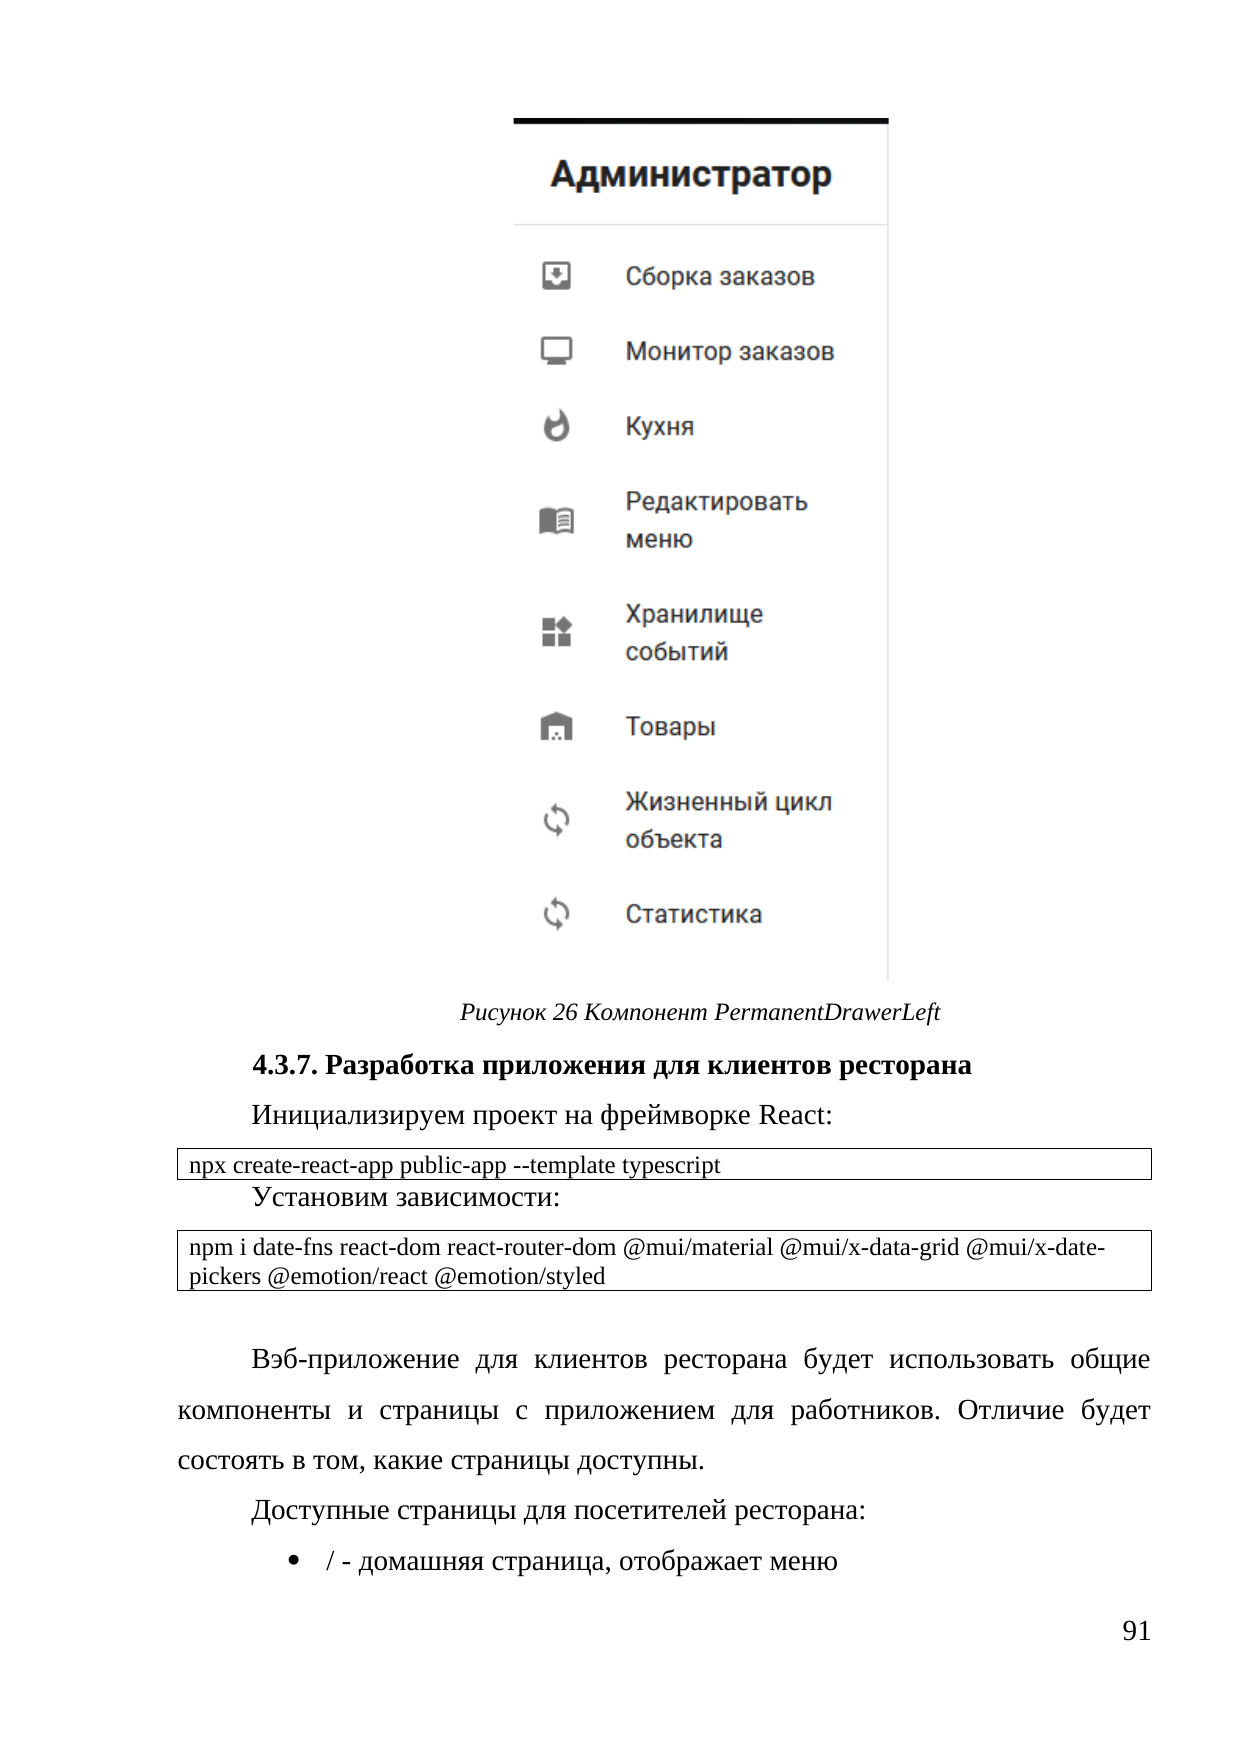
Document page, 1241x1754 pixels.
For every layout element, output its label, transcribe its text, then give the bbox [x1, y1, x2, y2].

text Установим зависимости: [177, 1180, 1152, 1213]
picture [513, 118, 889, 981]
table_header npm i date-fns react-dom react-router-dom @mui/material @mui/x-data-grid @mui/x-date-pickers @emotion/react @emotion/styled [178, 1231, 1151, 1290]
text Доступные страницы для посетителей ресторана: [177, 1492, 1152, 1526]
table_header npx create-react-app public-app --template typescript [178, 1149, 1151, 1178]
list / - домашняя страница, отображает меню [288, 1543, 1152, 1576]
text Инициализируем проект на фреймворке React: [177, 1097, 1152, 1131]
text Рисунок 26 Компонент PermanentDrawerLeft [177, 997, 1152, 1026]
text Вэб-приложение для клиентов ресторана будет использовать общие компоненты и страницы с приложением для работников. Отличие будет состоять в том, какие страницы доступны. [177, 1342, 1152, 1476]
subtitle Разработка приложения для клиентов ресторана [252, 1047, 1152, 1081]
